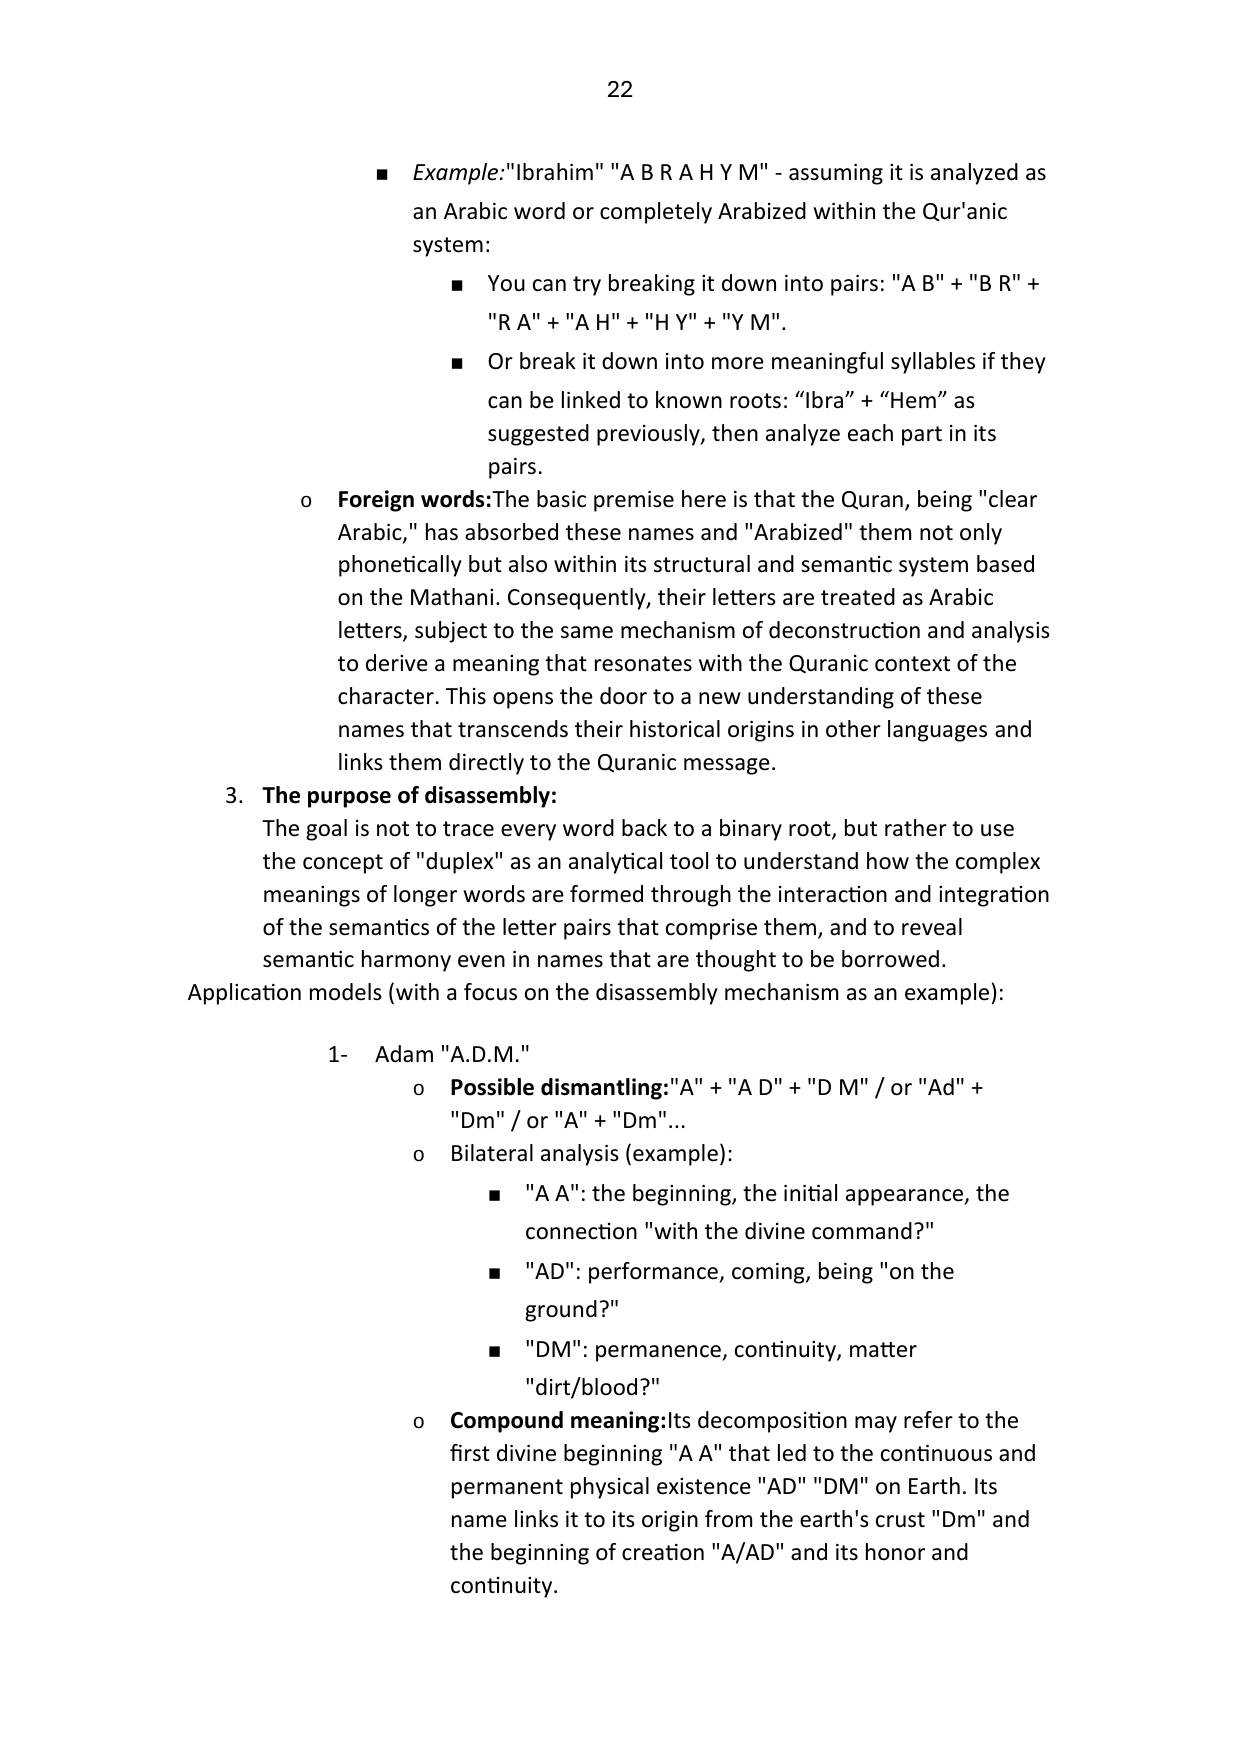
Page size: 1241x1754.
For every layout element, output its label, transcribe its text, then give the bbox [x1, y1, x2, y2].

list The purpose of disassembly: The goal is not to trace every word back to a binary root, but rather to use the concept of "duplex" as an analytical tool to understand how the complex meanings of longer words are formed through the interaction and integration of the semantics of the letter pairs that comprise them, and to reveal semantic harmony even in names that are thought to be borrowed. [225, 779, 1053, 974]
list You can try breaking it down into pairs: "A B" + "B R" + "R A" + "A H" + "H Y" + "Y M". [450, 261, 1053, 337]
list Adam "A.D.M." [337, 1039, 1053, 1069]
list Compound meaning:Its decomposition may refer to the first divine beginning "A A" that led to the continuous and permanent physical existence "AD" "DM" on Earth. Its name links it to its origin from the earth's crust "Dm" and the beginning of creation "A/AD" and its honor and continuity. [412, 1404, 1053, 1599]
list Foreign words:The basic premise here is that the Quran, being "clear Arabic," has absorbed these names and "Arabized" them not only phonetically but also within its structural and semantic system based on the Mathani. Consequently, their letters are treated as Arabic letters, subject to the same mechanism of deconstruction and analysis to derive a meaning that resonates with the Quranic context of the character. This opens the door to a new understanding of these names that transcends their historical origins in other languages ​​and links them directly to the Quranic message. [300, 483, 1053, 777]
text Application models (with a focus on the disassembly mechanism as an example): [187, 977, 1053, 1007]
list Example:"Ibrahim" "A B R A H Y M" - assuming it is analyzed as an Arabic word or completely Arabized within the Qur'anic system: [375, 150, 1053, 258]
list "DM": permanence, continuity, matter "dirt/blood?" [487, 1326, 1053, 1402]
list Bilateral analysis (example): [412, 1137, 1053, 1168]
list "AD": performance, coming, being "on the ground?" [487, 1248, 1053, 1324]
list Or break it down into more meaningful syllables if they can be linked to known roots: “Ibra” + “Hem” as suggested previously, then analyze each part in its pairs. [450, 339, 1053, 480]
list "A A": the beginning, the initial appearance, the connection "with the divine command?" [487, 1170, 1053, 1246]
list Possible dismantling:"A" + "A D" + "D M" / or "Ad" + "Dm" / or "A" + "Dm"... [412, 1072, 1053, 1135]
